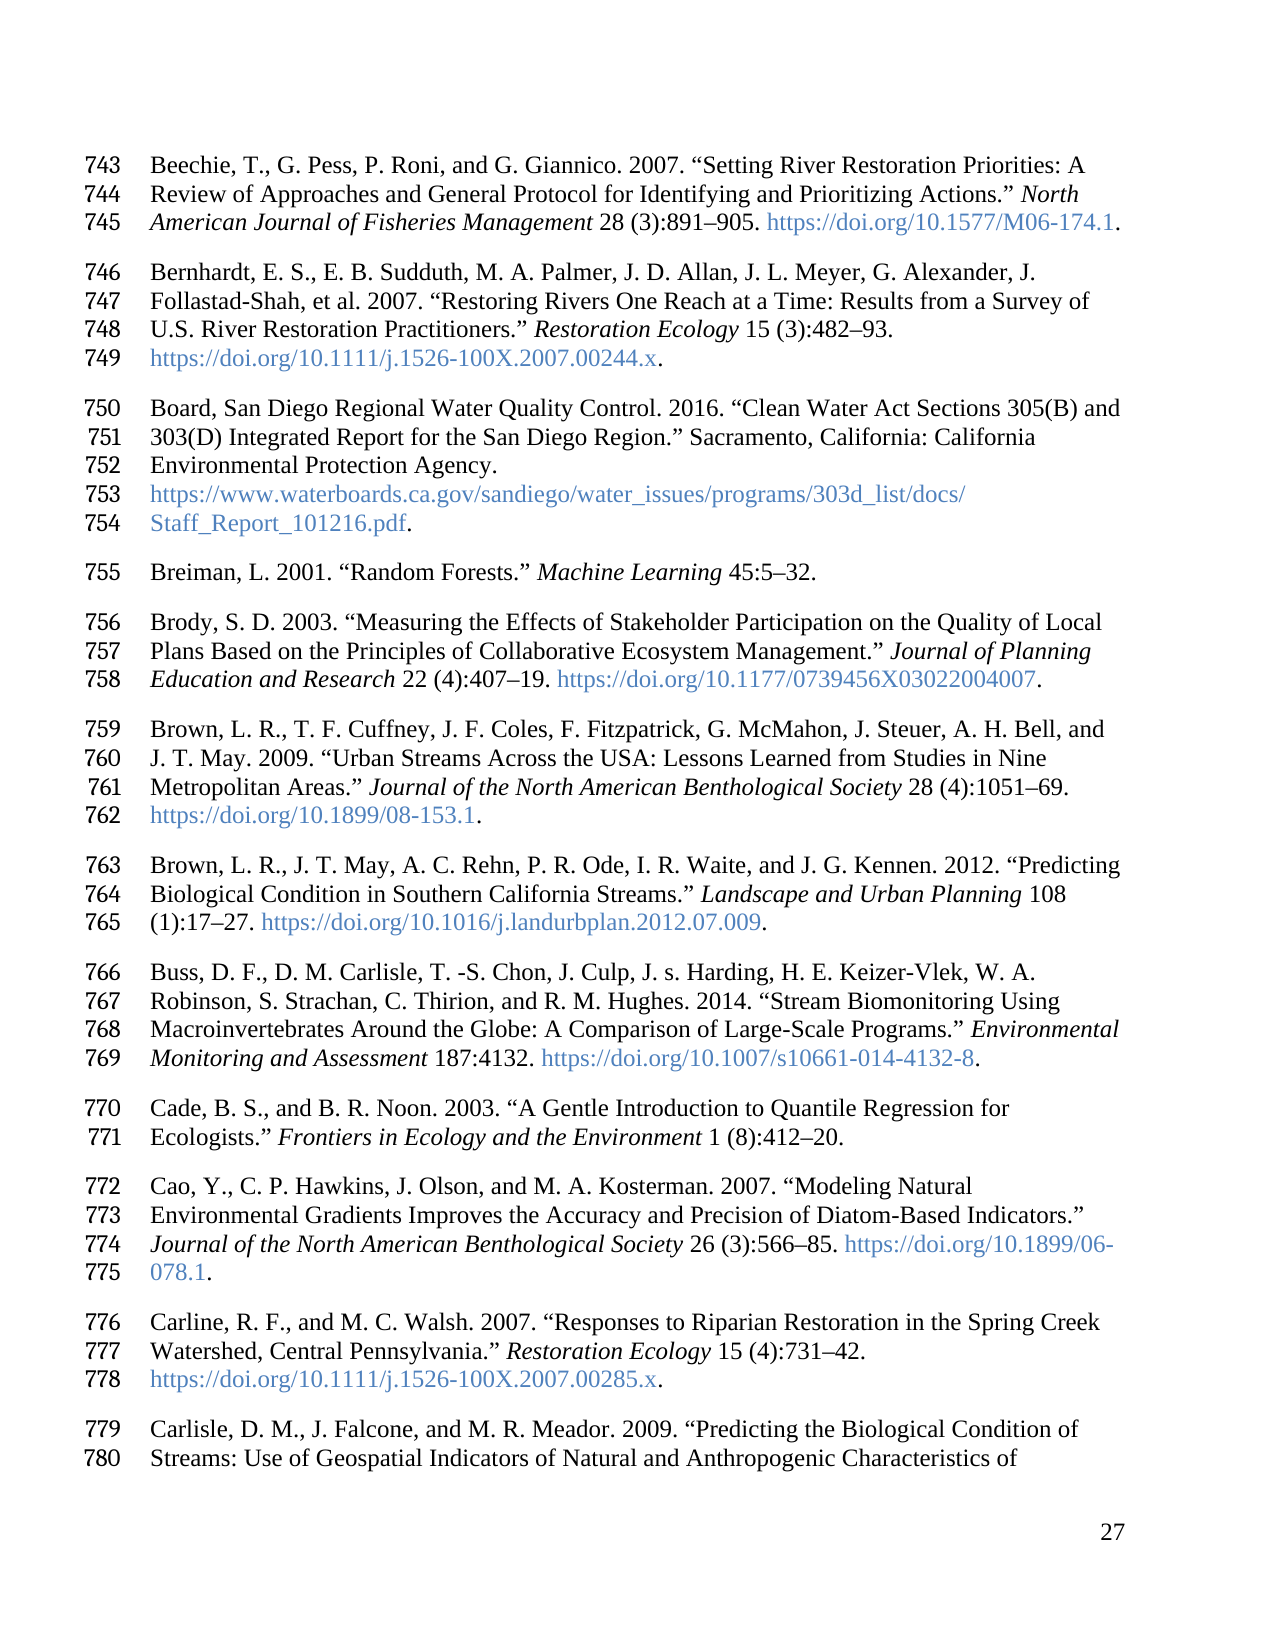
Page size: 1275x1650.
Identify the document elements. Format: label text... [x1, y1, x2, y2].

text Brody, S. D. 2003. “Measuring the Effects of Stakeholder Participation on the Quality of Local Plans Based on the Principles of Collaborative Ecosystem Management.” Journal of Planning Education and Research 22 (4):407–19. https://doi.org/10.1177/0739456X03022004007. [150, 607, 1125, 693]
text Cade, B. S., and B. R. Noon. 2003. “A Gentle Introduction to Quantile Regression for Ecologists.” Frontiers in Ecology and the Environment 1 (8):412–20. [150, 1093, 1125, 1150]
text Brown, L. R., T. F. Cuffney, J. F. Coles, F. Fitzpatrick, G. McMahon, J. Steuer, A. H. Bell, and J. T. May. 2009. “Urban Streams Across the USA: Lessons Learned from Studies in Nine Metropolitan Areas.” Journal of the North American Benthological Society 28 (4):1051–69. https://doi.org/10.1899/08-153.1. [150, 714, 1125, 829]
text Beechie, T., G. Pess, P. Roni, and G. Giannico. 2007. “Setting River Restoration Priorities: A Review of Approaches and General Protocol for Identifying and Prioritizing Actions.” North American Journal of Fisheries Management 28 (3):891–905. https://doi.org/10.1577/M06-174.1. [150, 150, 1125, 236]
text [150, 1414, 1125, 1472]
text Buss, D. F., D. M. Carlisle, T. -S. Chon, J. Culp, J. s. Harding, H. E. Keizer-Vlek, W. A. Robinson, S. Strachan, C. Thirion, and R. M. Hughes. 2014. “Stream Biomonitoring Using Macroinvertebrates Around the Globe: A Comparison of Large-Scale Programs.” Environmental Monitoring and Assessment 187:4132. https://doi.org/10.1007/s10661-014-4132-8. [150, 957, 1125, 1072]
text Cao, Y., C. P. Hawkins, J. Olson, and M. A. Kosterman. 2007. “Modeling Natural Environmental Gradients Improves the Accuracy and Precision of Diatom-Based Indicators.” Journal of the North American Benthological Society 26 (3):566–85. https://doi.org/10.1899/06-078.1. [150, 1171, 1125, 1286]
text Carline, R. F., and M. C. Walsh. 2007. “Responses to Riparian Restoration in the Spring Creek Watershed, Central Pennsylvania.” Restoration Ecology 15 (4):731–42. https://doi.org/10.1111/j.1526-100X.2007.00285.x. [150, 1307, 1125, 1393]
text Brown, L. R., J. T. May, A. C. Rehn, P. R. Ode, I. R. Waite, and J. G. Kennen. 2012. “Predicting Biological Condition in Southern California Streams.” Landscape and Urban Planning 108 (1):17–27. https://doi.org/10.1016/j.landurbplan.2012.07.009. [150, 850, 1125, 936]
text Bernhardt, E. S., E. B. Sudduth, M. A. Palmer, J. D. Allan, J. L. Meyer, G. Alexander, J. Follastad-Shah, et al. 2007. “Restoring Rivers One Reach at a Time: Results from a Survey of U.S. River Restoration Practitioners.” Restoration Ecology 15 (3):482–93. https://doi.org/10.1111/j.1526-100X.2007.00244.x. [150, 257, 1125, 372]
text Board, San Diego Regional Water Quality Control. 2016. “Clean Water Act Sections 305(B) and 303(D) Integrated Report for the San Diego Region.” Sacramento, California: California Environmental Protection Agency. https://www.waterboards.ca.gov/sandiego/water_issues/programs/303d_list/docs/Staff_Report_101216.pdf. [150, 393, 1125, 537]
text Breiman, L. 2001. “Random Forests.” Machine Learning 45:5–32. [150, 557, 1125, 586]
